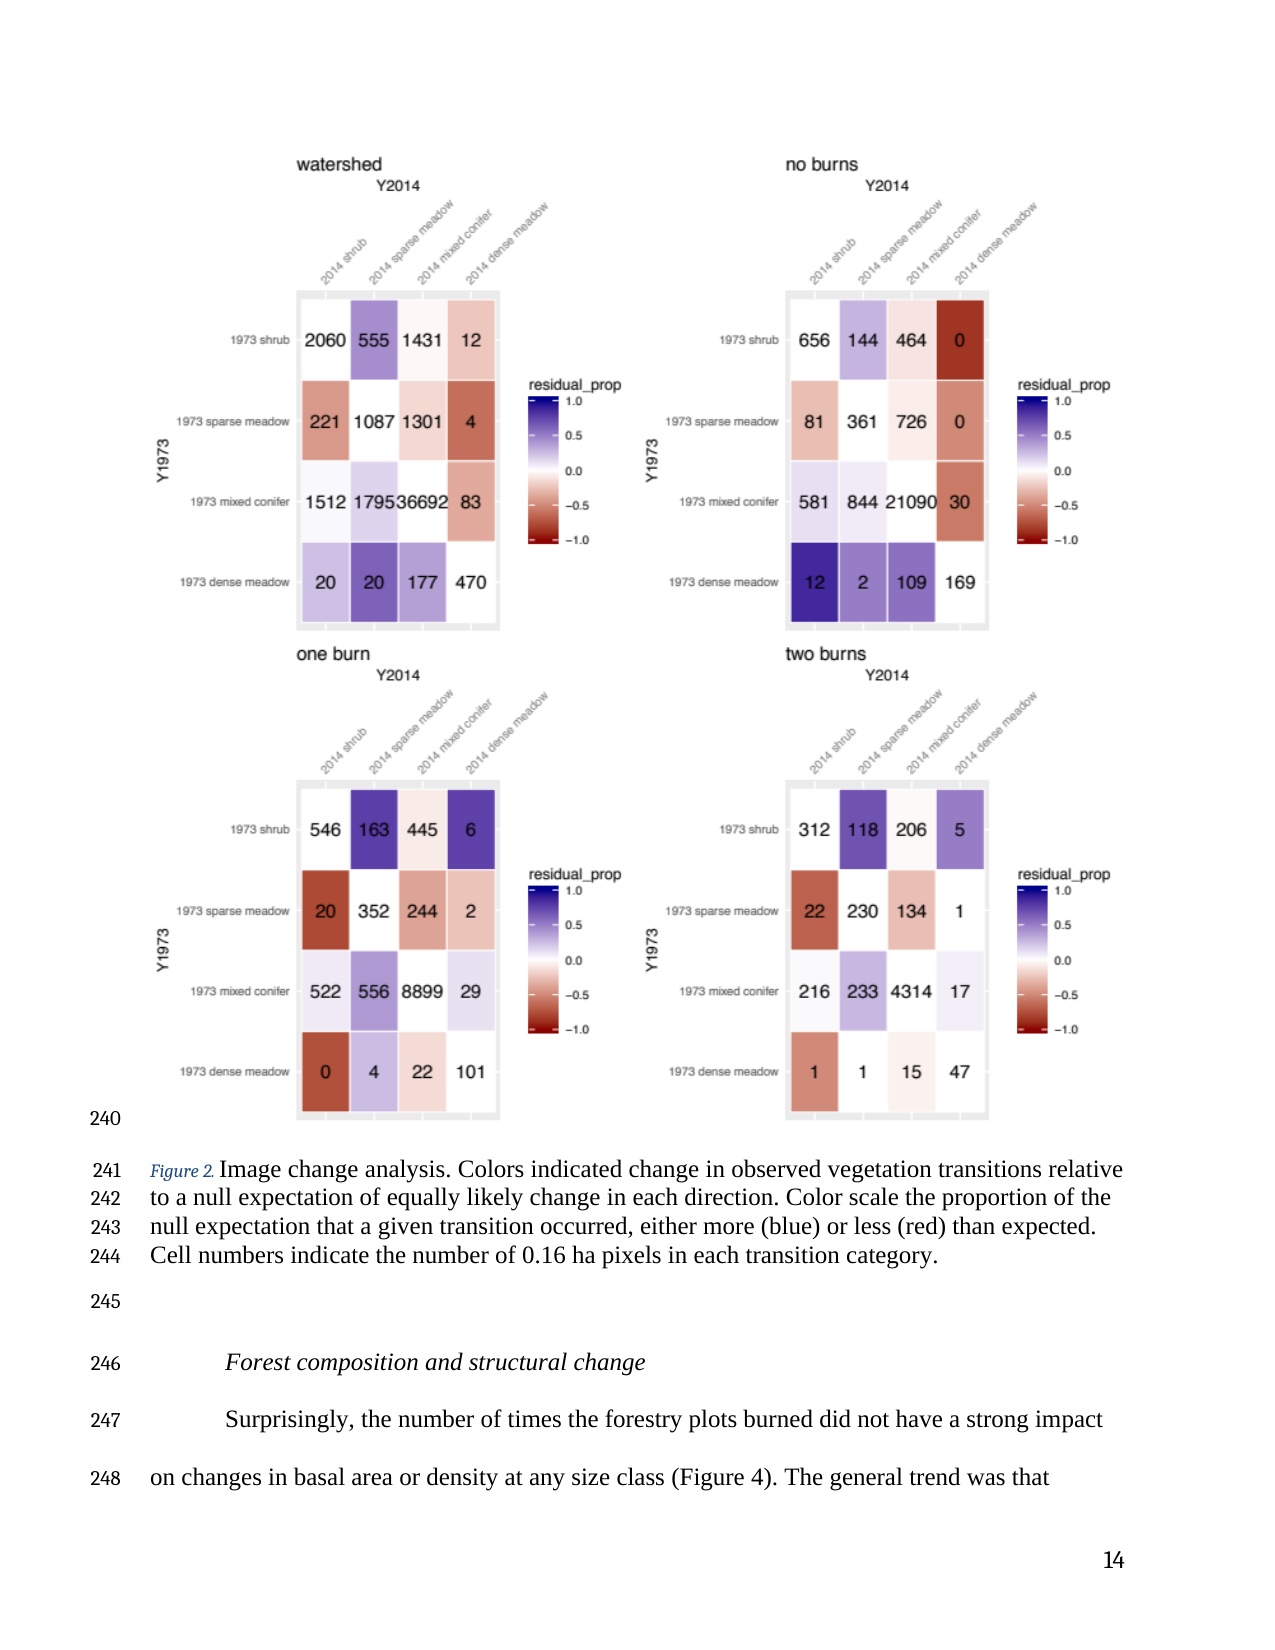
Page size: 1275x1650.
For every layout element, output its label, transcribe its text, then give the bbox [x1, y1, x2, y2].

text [150, 1404, 1125, 1491]
text Figure 2. Image change analysis. Colors indicated change in observed vegetation transitions relative to a null expectation of equally likely change in each direction. Color scale the proportion of the null expectation that a given transition occurred, either more (blue) or less (red) than expected. Cell numbers indicate the number of 0.16 ha pixels in each transition category. [150, 1154, 1125, 1269]
text Forest composition and structural change [150, 1347, 1125, 1376]
